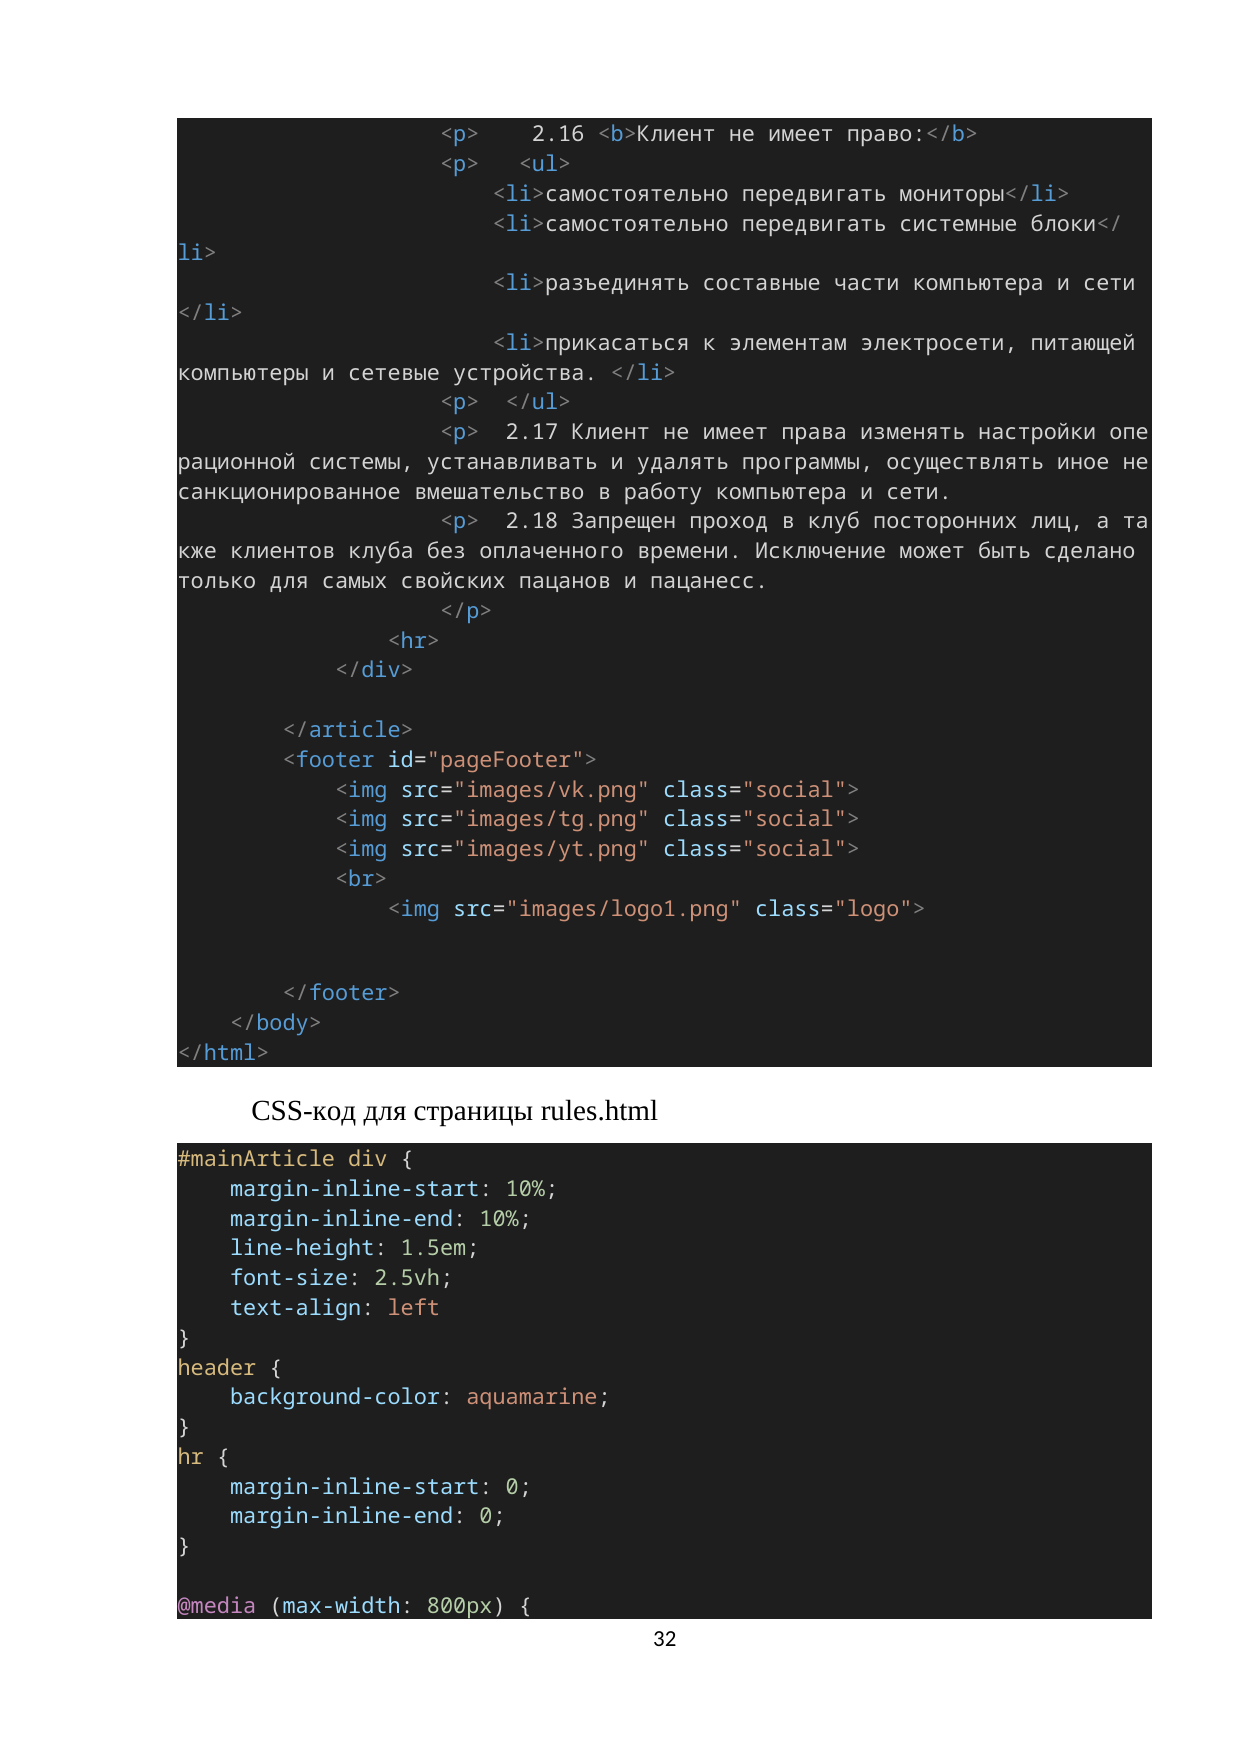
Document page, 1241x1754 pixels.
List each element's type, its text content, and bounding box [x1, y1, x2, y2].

text <footer id="pageFooter"> [177, 744, 1152, 773]
text margin-inline-start: 10%; [177, 1173, 1152, 1202]
text <p> 2.17 Клиент не имеет права изменять настройки операционной системы, устанавливать и удалять программы, осуществлять иное несанкционированное вмешательство в работу компьютера и сети. [177, 416, 1152, 505]
text } [177, 1530, 1152, 1560]
text </div> [177, 654, 1152, 684]
text <p> <ul> [177, 148, 1152, 178]
text hr { [177, 1441, 1152, 1471]
text <img src="images/logo1.png" class="logo"> [177, 893, 1152, 922]
text </html> [177, 1037, 1152, 1067]
text <p> 2.16 <b>Клиент не имеет право:</b> [177, 118, 1152, 148]
text <img src="images/tg.png" class="social"> [177, 803, 1152, 833]
text } [177, 1322, 1152, 1351]
text <br> [177, 863, 1152, 893]
text <li>прикасаться к элементам электросети, питающей компьютеры и сетевые устройства. </li> [177, 327, 1152, 386]
text </footer> [177, 977, 1152, 1007]
text <img src="images/yt.png" class="social"> [177, 833, 1152, 863]
text <p> </ul> [177, 386, 1152, 416]
text </p> [177, 595, 1152, 624]
text <img src="images/vk.png" class="social"> [177, 773, 1152, 803]
text margin-inline-start: 0; [177, 1471, 1152, 1500]
text } [177, 1411, 1152, 1441]
text <li>разъединять составные части компьютера и сети </li> [177, 267, 1152, 327]
text <hr> [177, 624, 1152, 654]
text #mainArticle div { [177, 1143, 1152, 1173]
text </article> [177, 714, 1152, 744]
text background-color: aquamarine; [177, 1381, 1152, 1411]
text <p> 2.18 Запрещен проход в клуб посторонних лиц, а также клиентов клуба без оплаченного времени. Исключение может быть сделано только для самых свойских пацанов и пацанесс. [177, 505, 1152, 595]
text margin-inline-end: 10%; [177, 1202, 1152, 1232]
text line-height: 1.5em; [177, 1232, 1152, 1262]
text margin-inline-end: 0; [177, 1500, 1152, 1530]
text header { [177, 1351, 1152, 1381]
text CSS-код для страницы rules.html [177, 1093, 1152, 1126]
text @media (max-width: 800px) { [177, 1590, 1152, 1619]
text <li>самостоятельно передвигать мониторы</li> [177, 178, 1152, 207]
text font-size: 2.5vh; [177, 1262, 1152, 1292]
text text-align: left [177, 1292, 1152, 1322]
text </body> [177, 1007, 1152, 1037]
text <li>самостоятельно передвигать системные блоки</li> [177, 207, 1152, 267]
